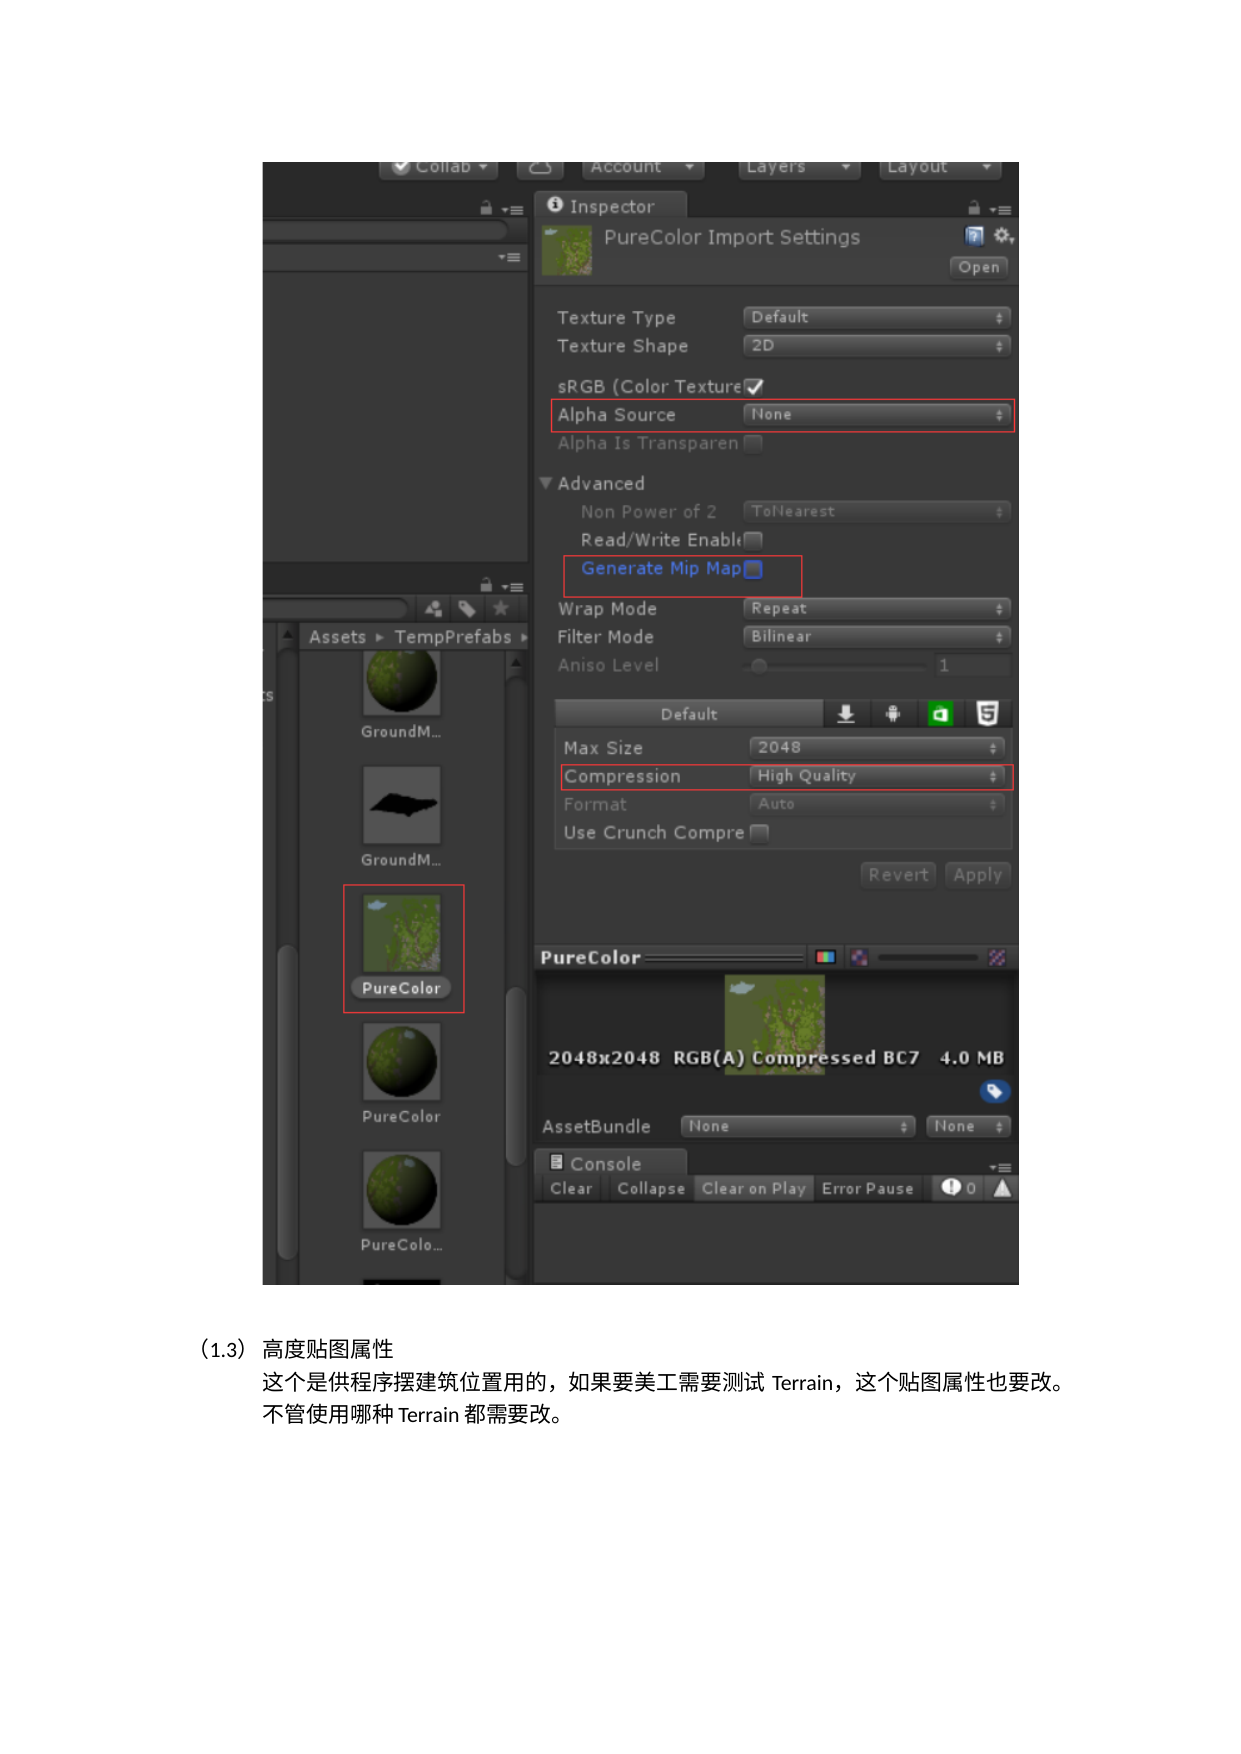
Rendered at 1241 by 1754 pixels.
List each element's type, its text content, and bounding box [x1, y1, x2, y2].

list 高度贴图属性 [187, 1332, 1053, 1364]
picture [262, 162, 1019, 1285]
list 这个是供程序摆建筑位置用的，如果要美工需要测试Terrain，这个贴图属性也要改。不管使用哪种Terrain都需要改。 [262, 1364, 1053, 1429]
